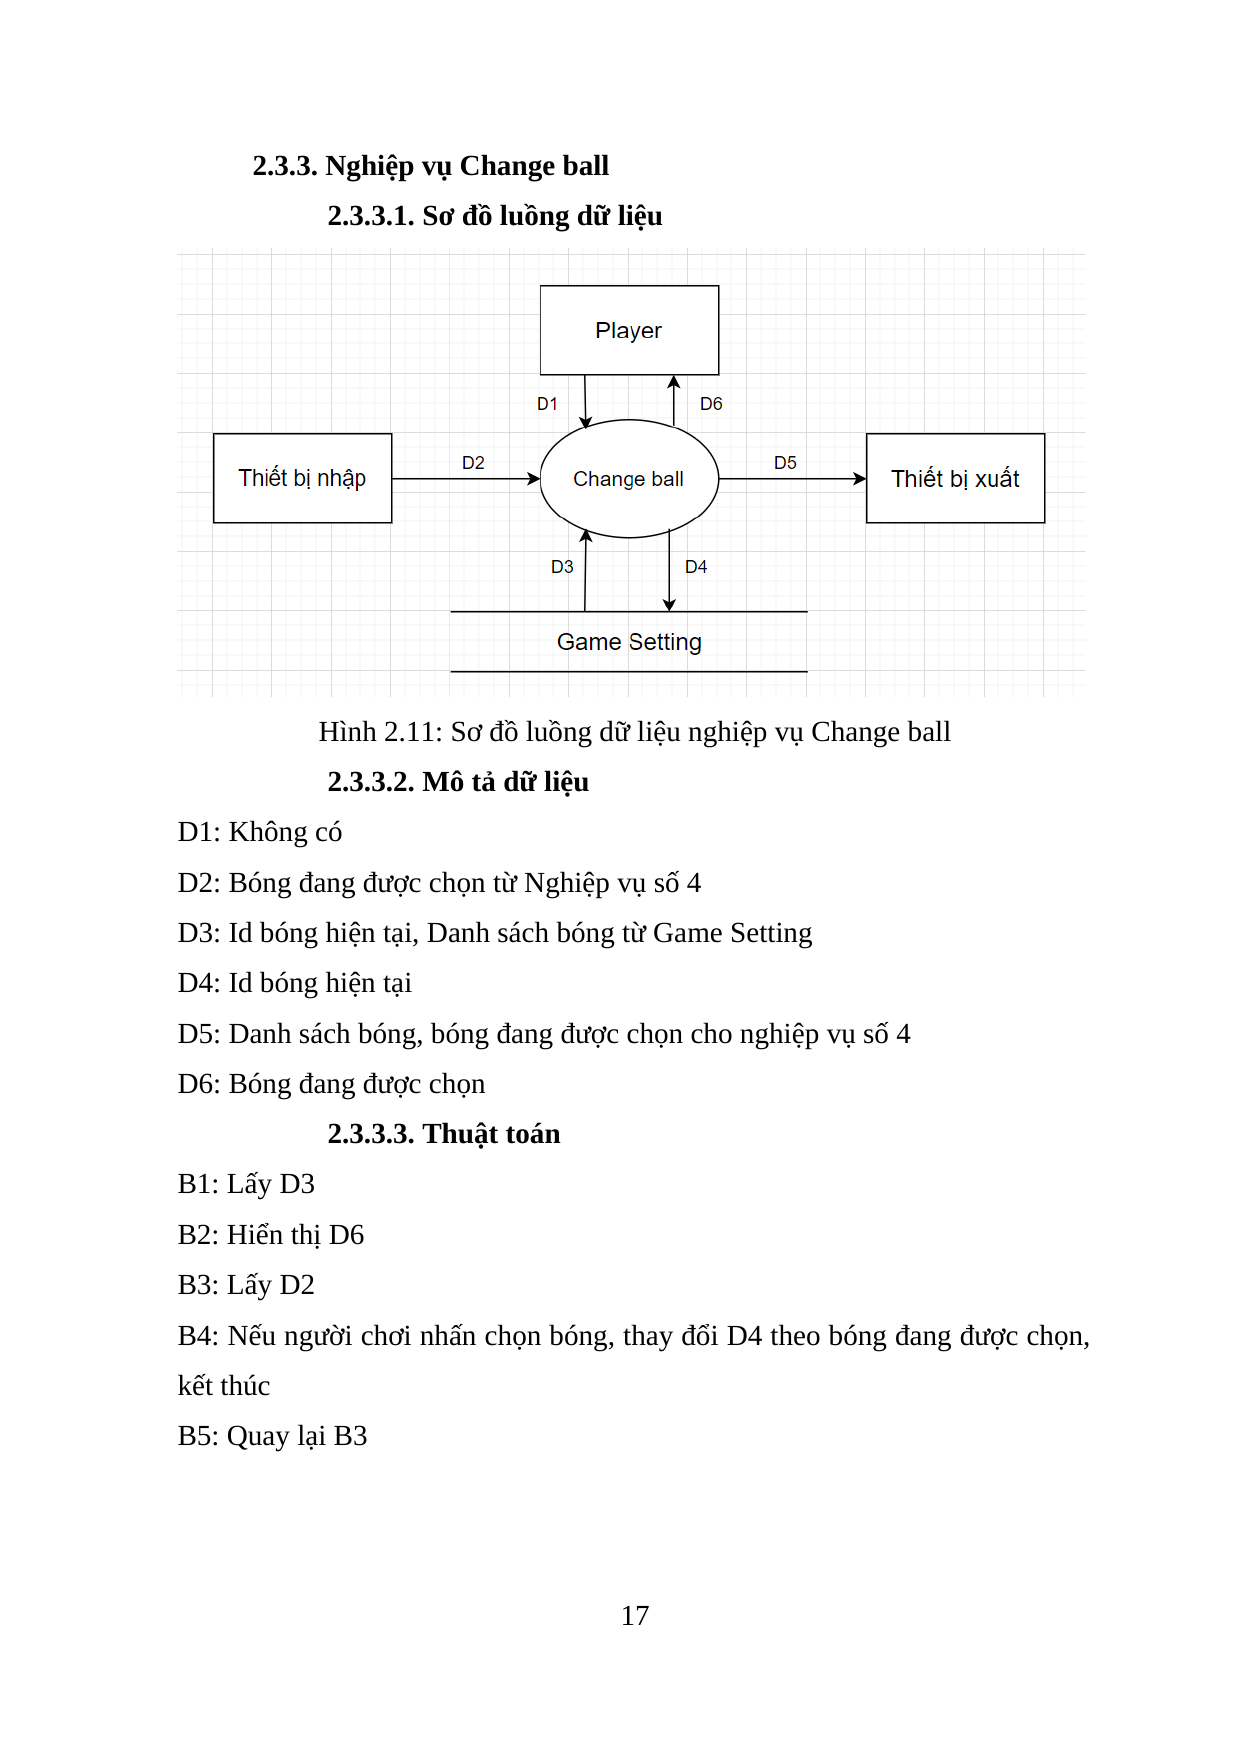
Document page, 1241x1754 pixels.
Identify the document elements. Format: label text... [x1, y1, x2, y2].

text B5: Quay lại B3 [177, 1418, 1092, 1452]
text D3: Id bóng hiện tại, Danh sách bóng từ Game Setting [177, 915, 1092, 949]
text B3: Lấy D2 [177, 1267, 1092, 1301]
subtitle 2.3.3. Nghiệp vụ Change ball [177, 148, 1092, 181]
subtitle 2.3.3.3. Thuật toán [252, 1116, 1092, 1150]
text B1: Lấy D3 [177, 1167, 1092, 1200]
text D4: Id bóng hiện tại [177, 965, 1092, 999]
subtitle 2.3.3.2. Mô tả dữ liệu [252, 764, 1092, 798]
text B2: Hiển thị D6 [177, 1217, 1092, 1251]
text Hình 2.11: Sơ đồ luồng dữ liệu nghiệp vụ Change ball [177, 714, 1092, 747]
text D1: Không có [177, 814, 1092, 848]
text D5: Danh sách bóng, bóng đang được chọn cho nghiệp vụ số 4 [177, 1016, 1092, 1049]
subtitle 2.3.3.1. Sơ đồ luồng dữ liệu [252, 198, 1092, 232]
text D6: Bóng đang được chọn [177, 1066, 1092, 1099]
text D2: Bóng đang được chọn từ Nghiệp vụ số 4 [177, 865, 1092, 898]
text B4: Nếu người chơi nhấn chọn bóng, thay đổi D4 theo bóng đang được chọn, kết thúc [177, 1318, 1092, 1401]
picture [177, 248, 1086, 697]
